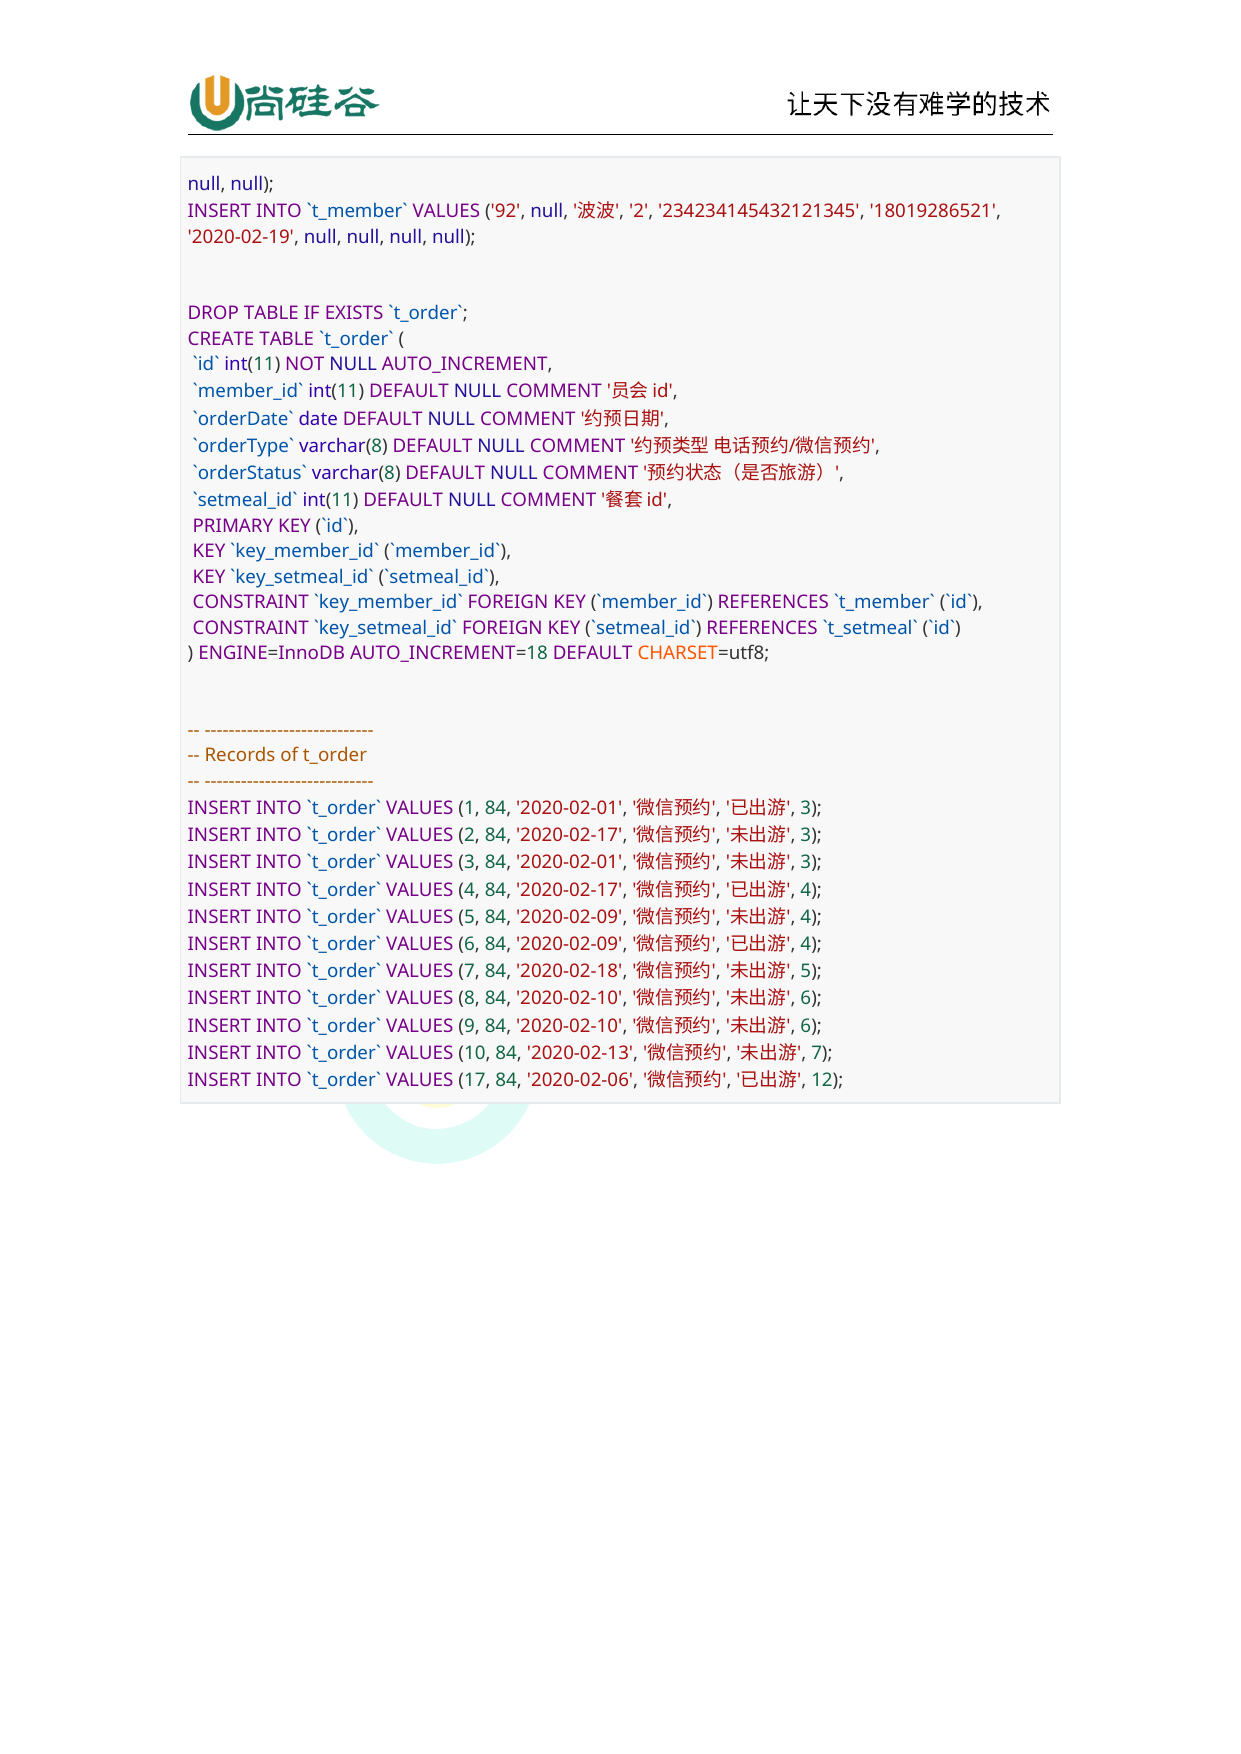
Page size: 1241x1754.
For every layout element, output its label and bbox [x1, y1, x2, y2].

text [181, 158, 1059, 1102]
picture [187, 73, 1053, 132]
